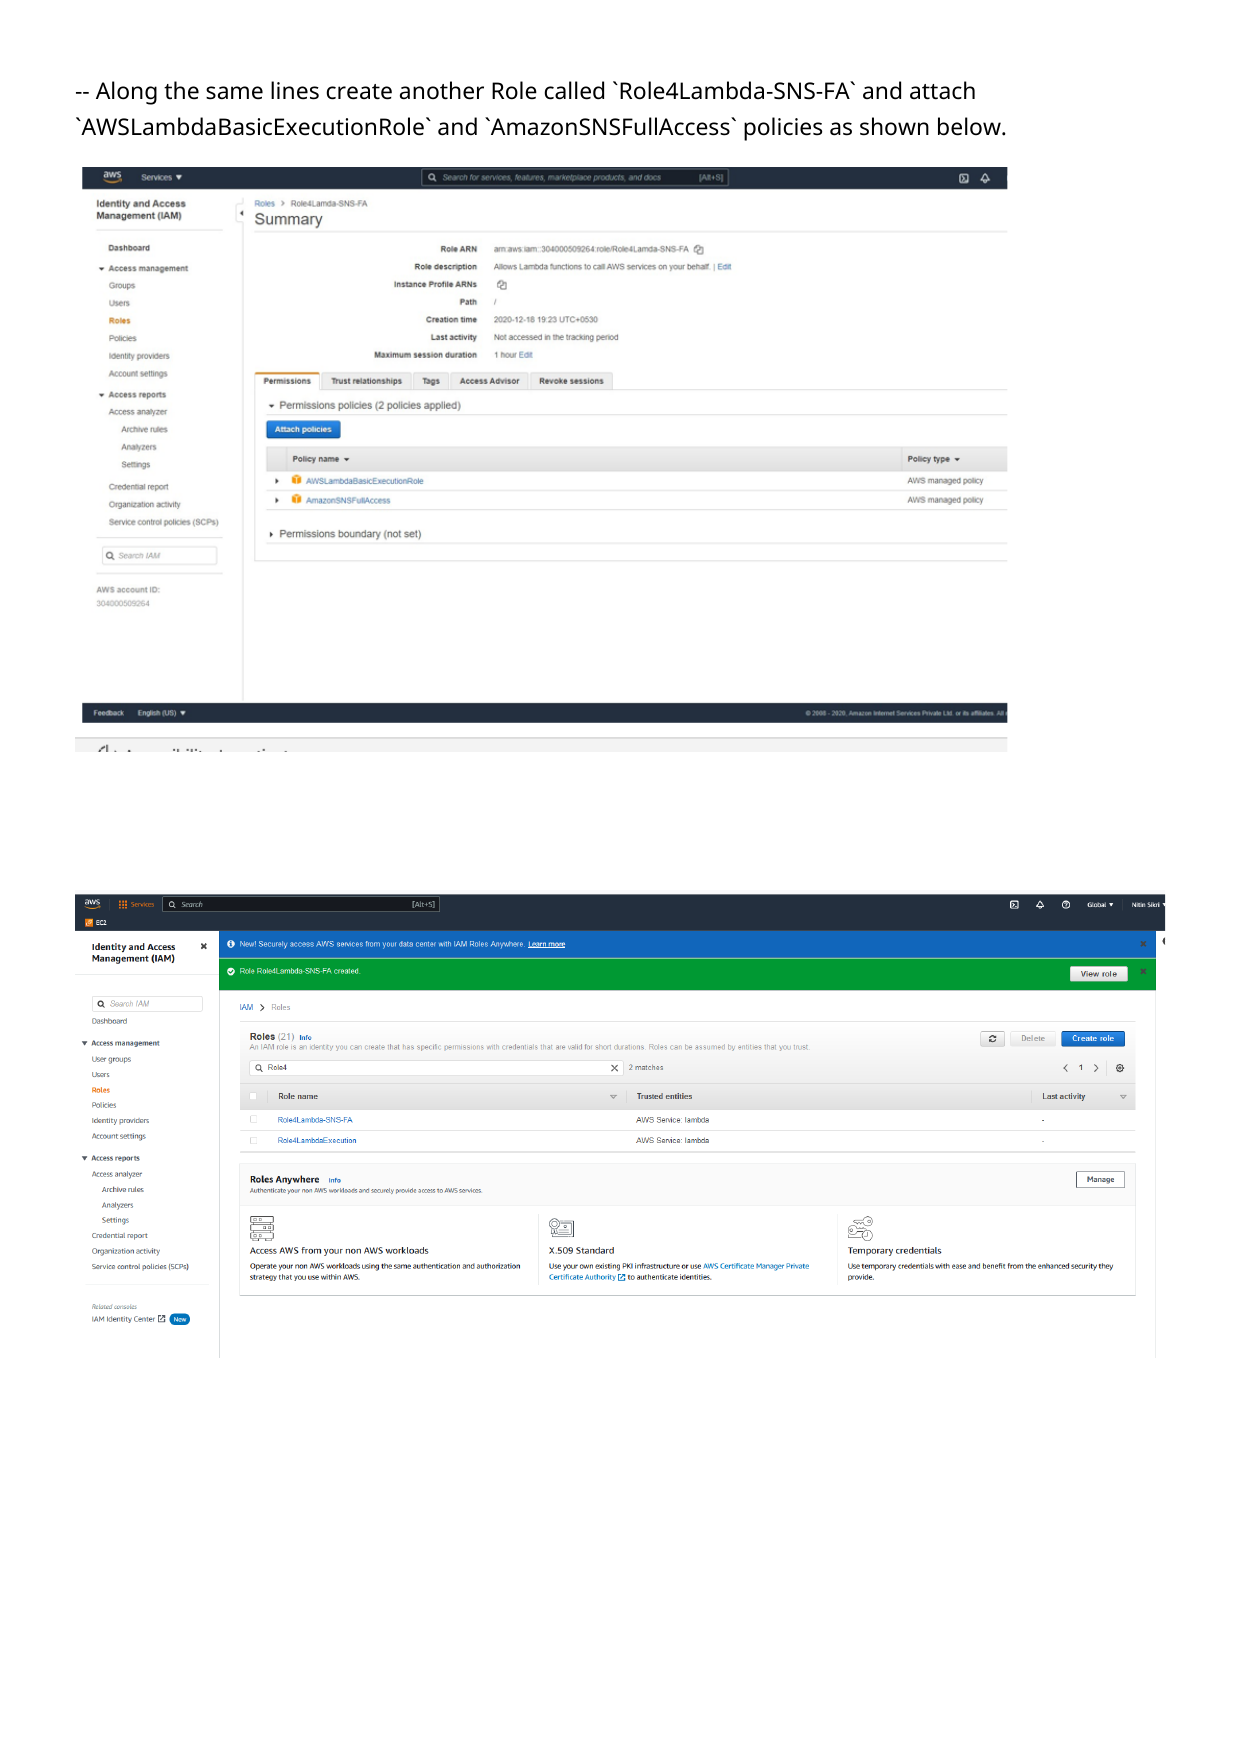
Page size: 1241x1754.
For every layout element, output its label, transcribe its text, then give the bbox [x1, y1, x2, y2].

picture [75, 890, 1166, 1358]
picture [75, 167, 1008, 752]
text -- Along the same lines create another Role called `Role4Lambda-SNS-FA` and attach `AWSLambdaBasicExecutionRole` and `AmazonSNSFullAccess` policies as shown below. [75, 75, 1165, 142]
